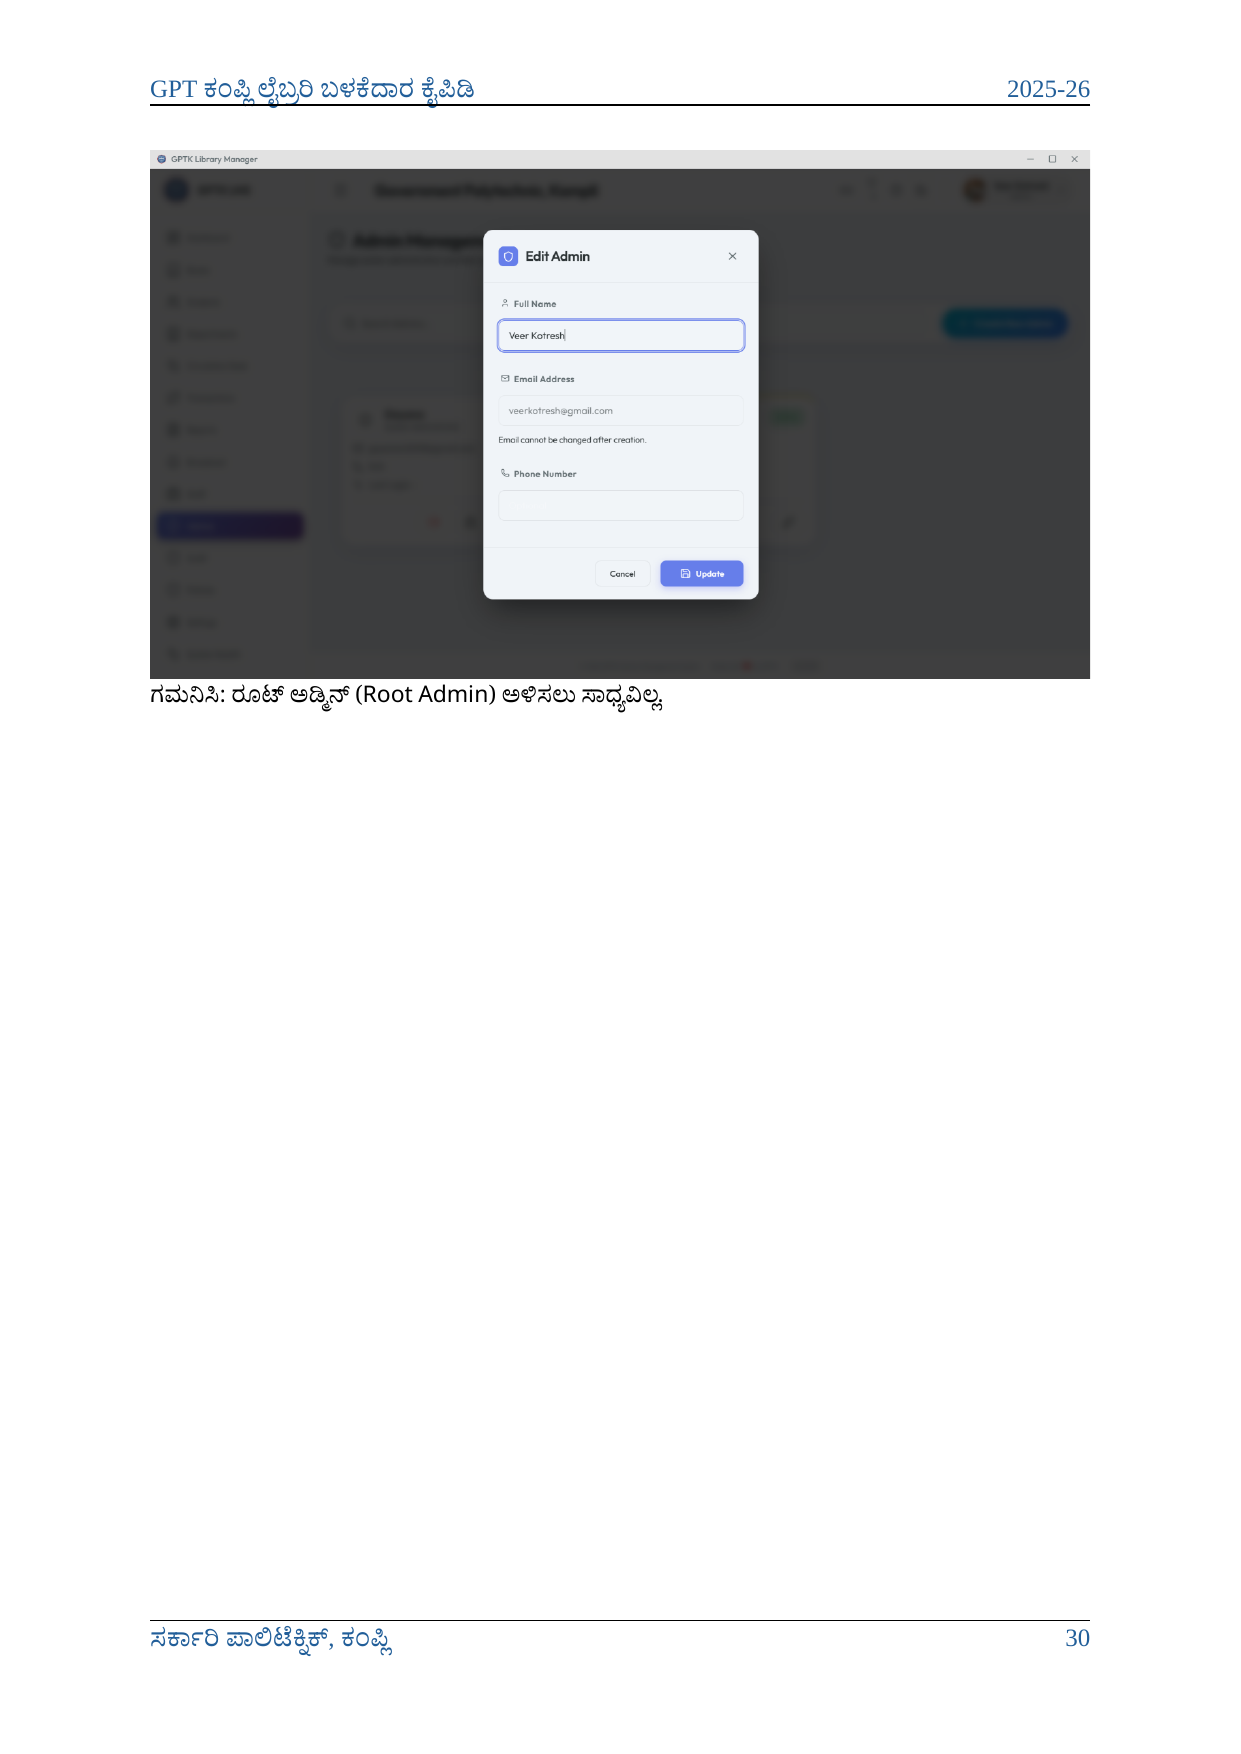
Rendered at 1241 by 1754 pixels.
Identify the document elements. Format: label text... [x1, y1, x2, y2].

text ಗಮನಿಸಿ: ರೂಟ್ ಅಡ್ಮಿನ್ (Root Admin) ಅಳಿಸಲು ಸಾಧ್ಯವಿಲ್ಲ. [150, 681, 1090, 718]
picture [150, 150, 1091, 679]
